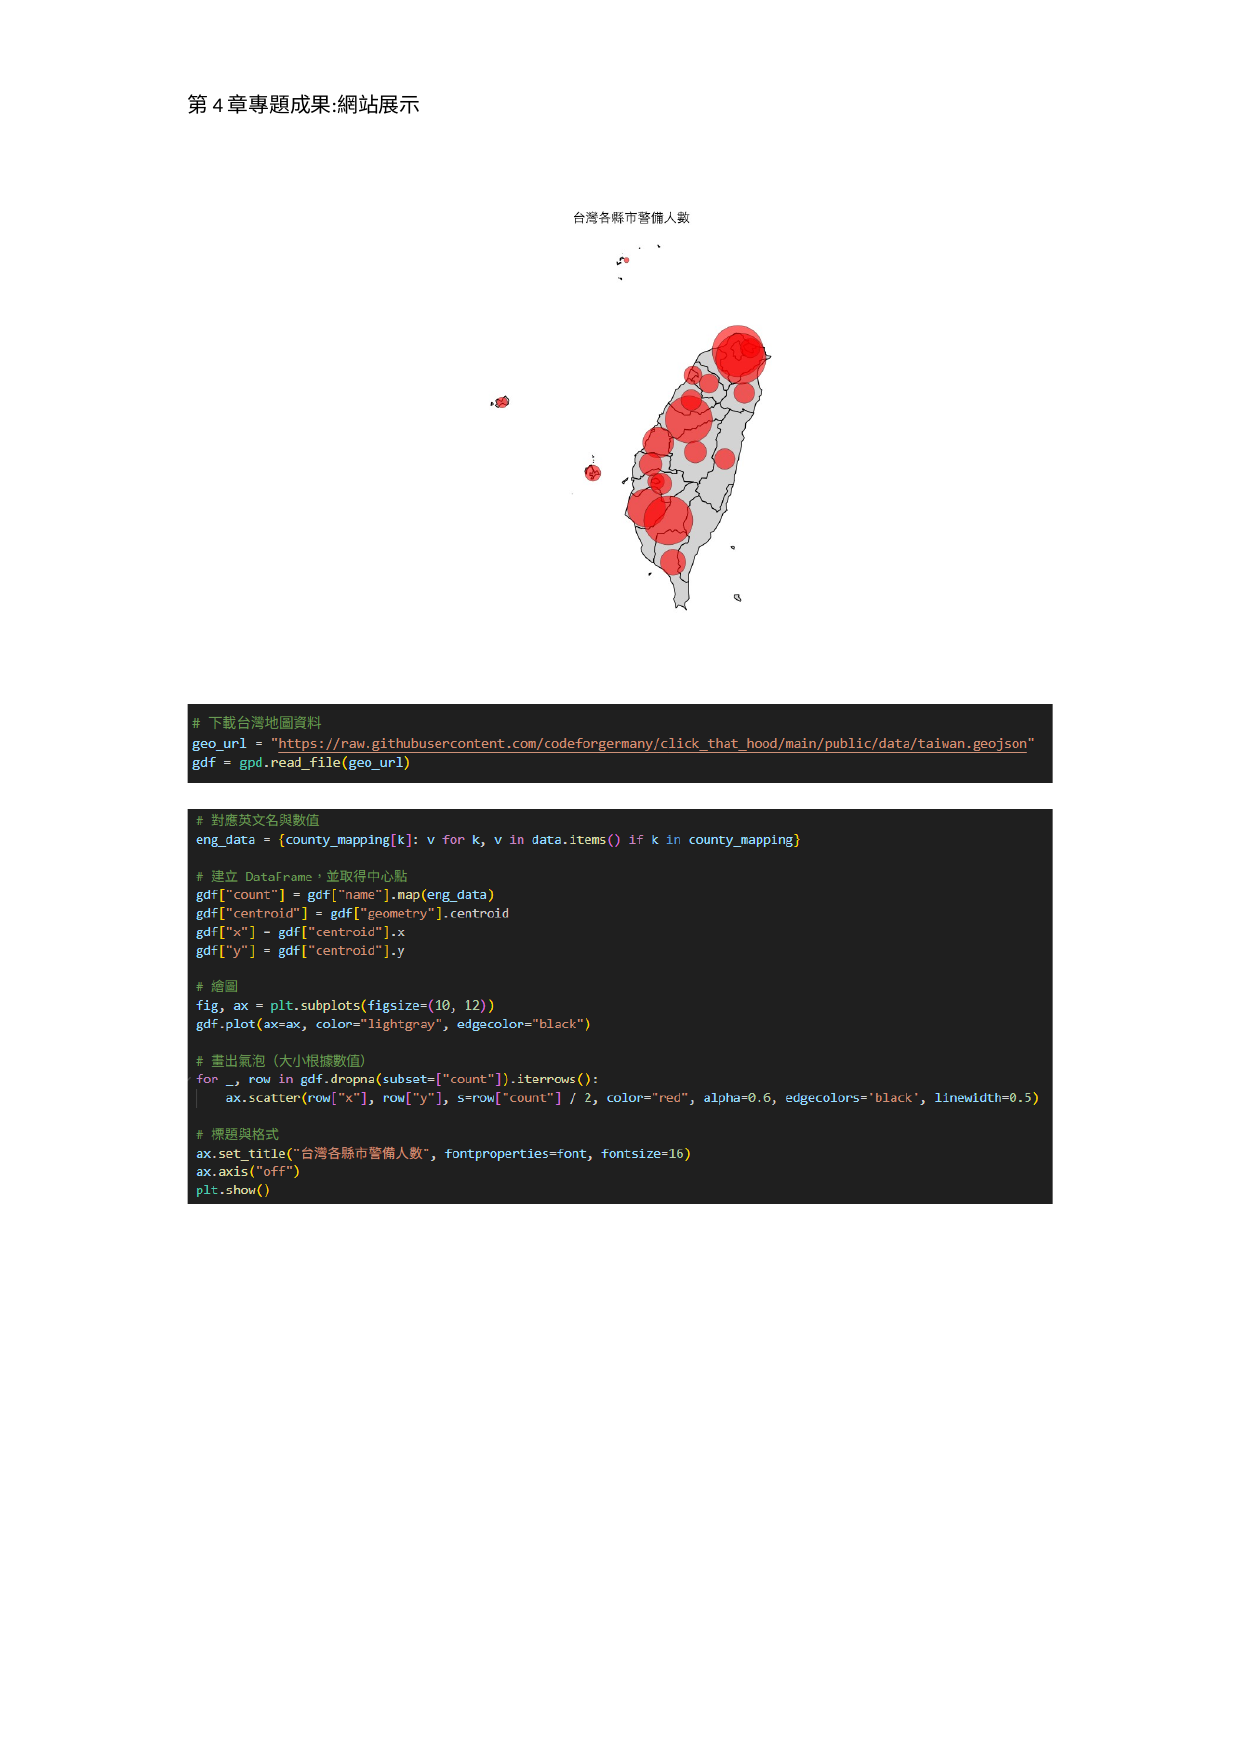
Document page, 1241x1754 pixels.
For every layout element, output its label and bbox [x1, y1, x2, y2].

picture [187, 704, 1053, 783]
picture [187, 809, 1053, 1204]
picture [187, 165, 1053, 685]
